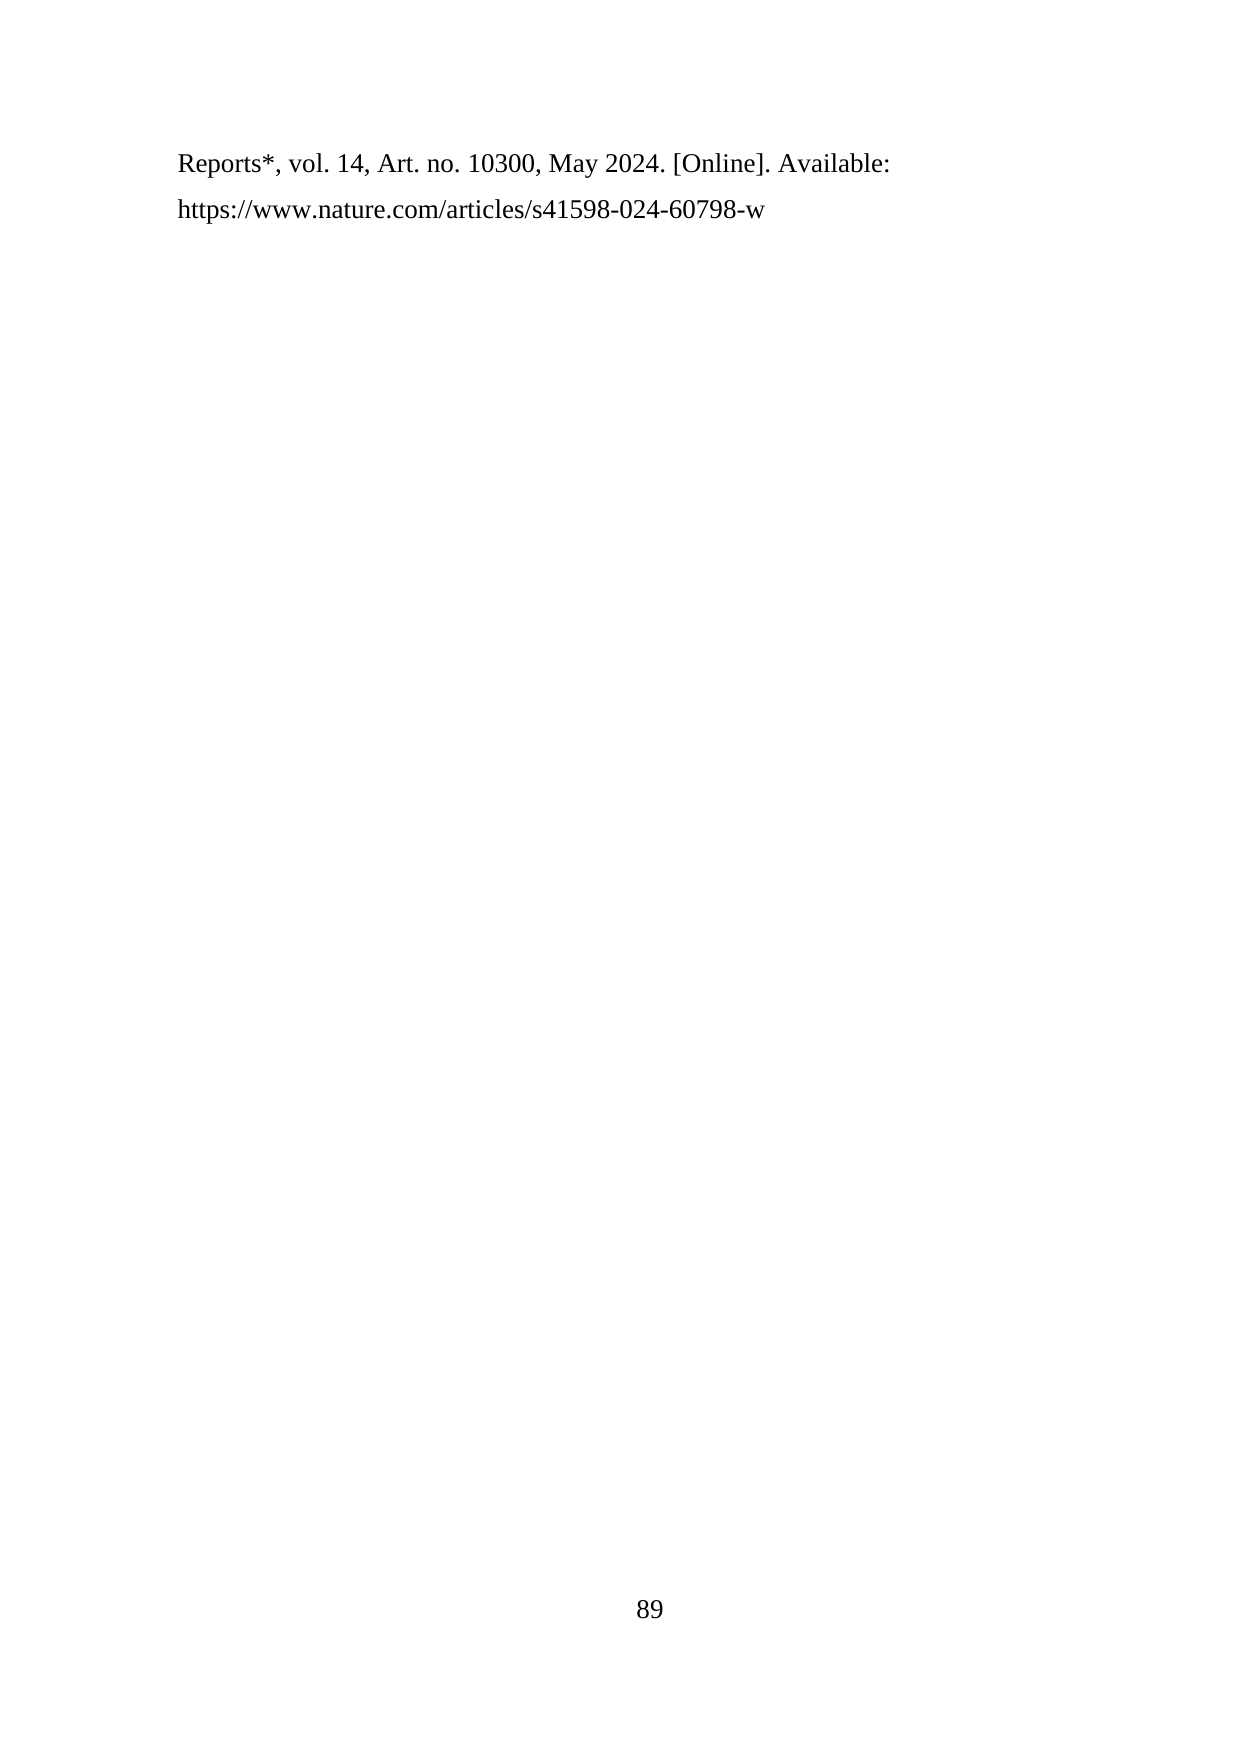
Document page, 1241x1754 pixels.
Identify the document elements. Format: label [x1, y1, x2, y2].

text [177, 147, 1122, 224]
